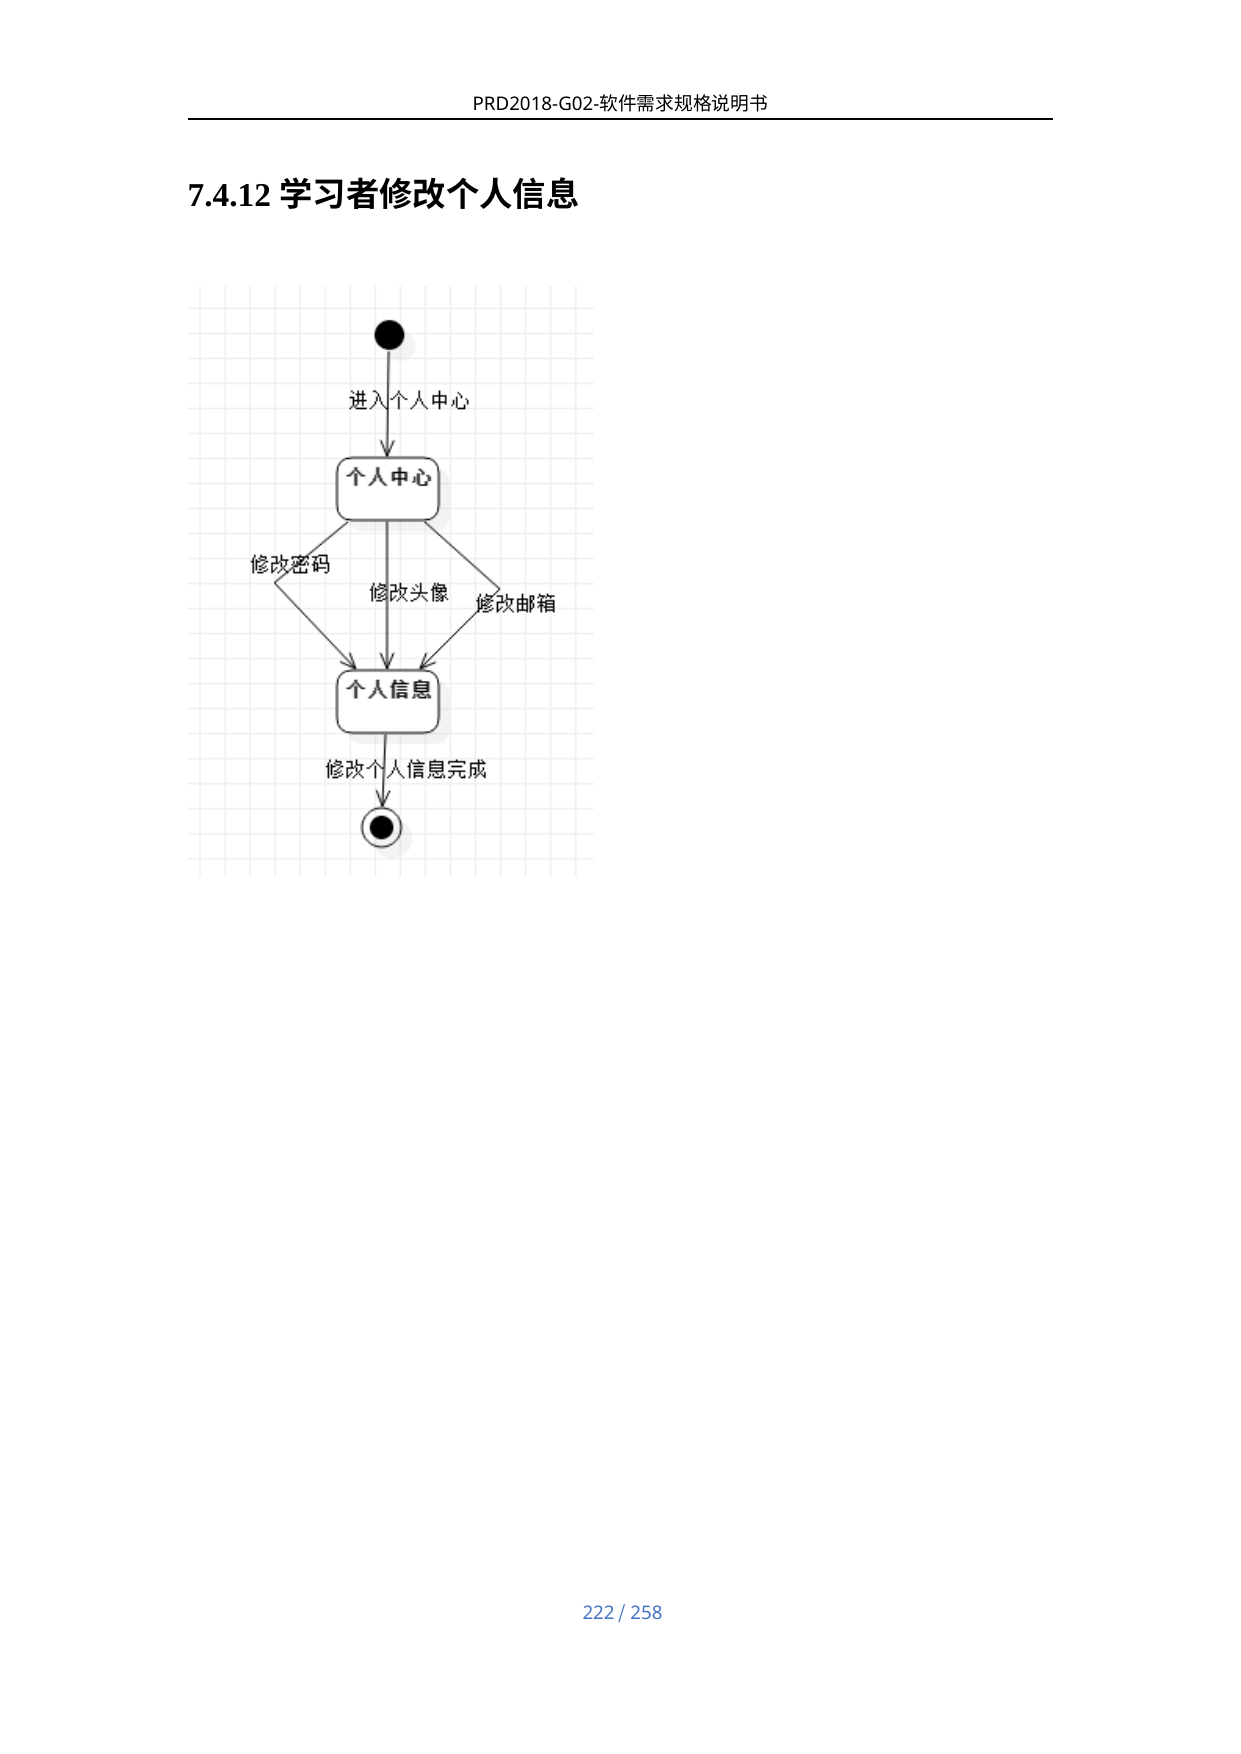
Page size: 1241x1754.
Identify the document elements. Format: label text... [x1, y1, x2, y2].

subtitle 7.4.12 学习者修改个人信息 [187, 159, 1053, 224]
picture [187, 286, 594, 877]
